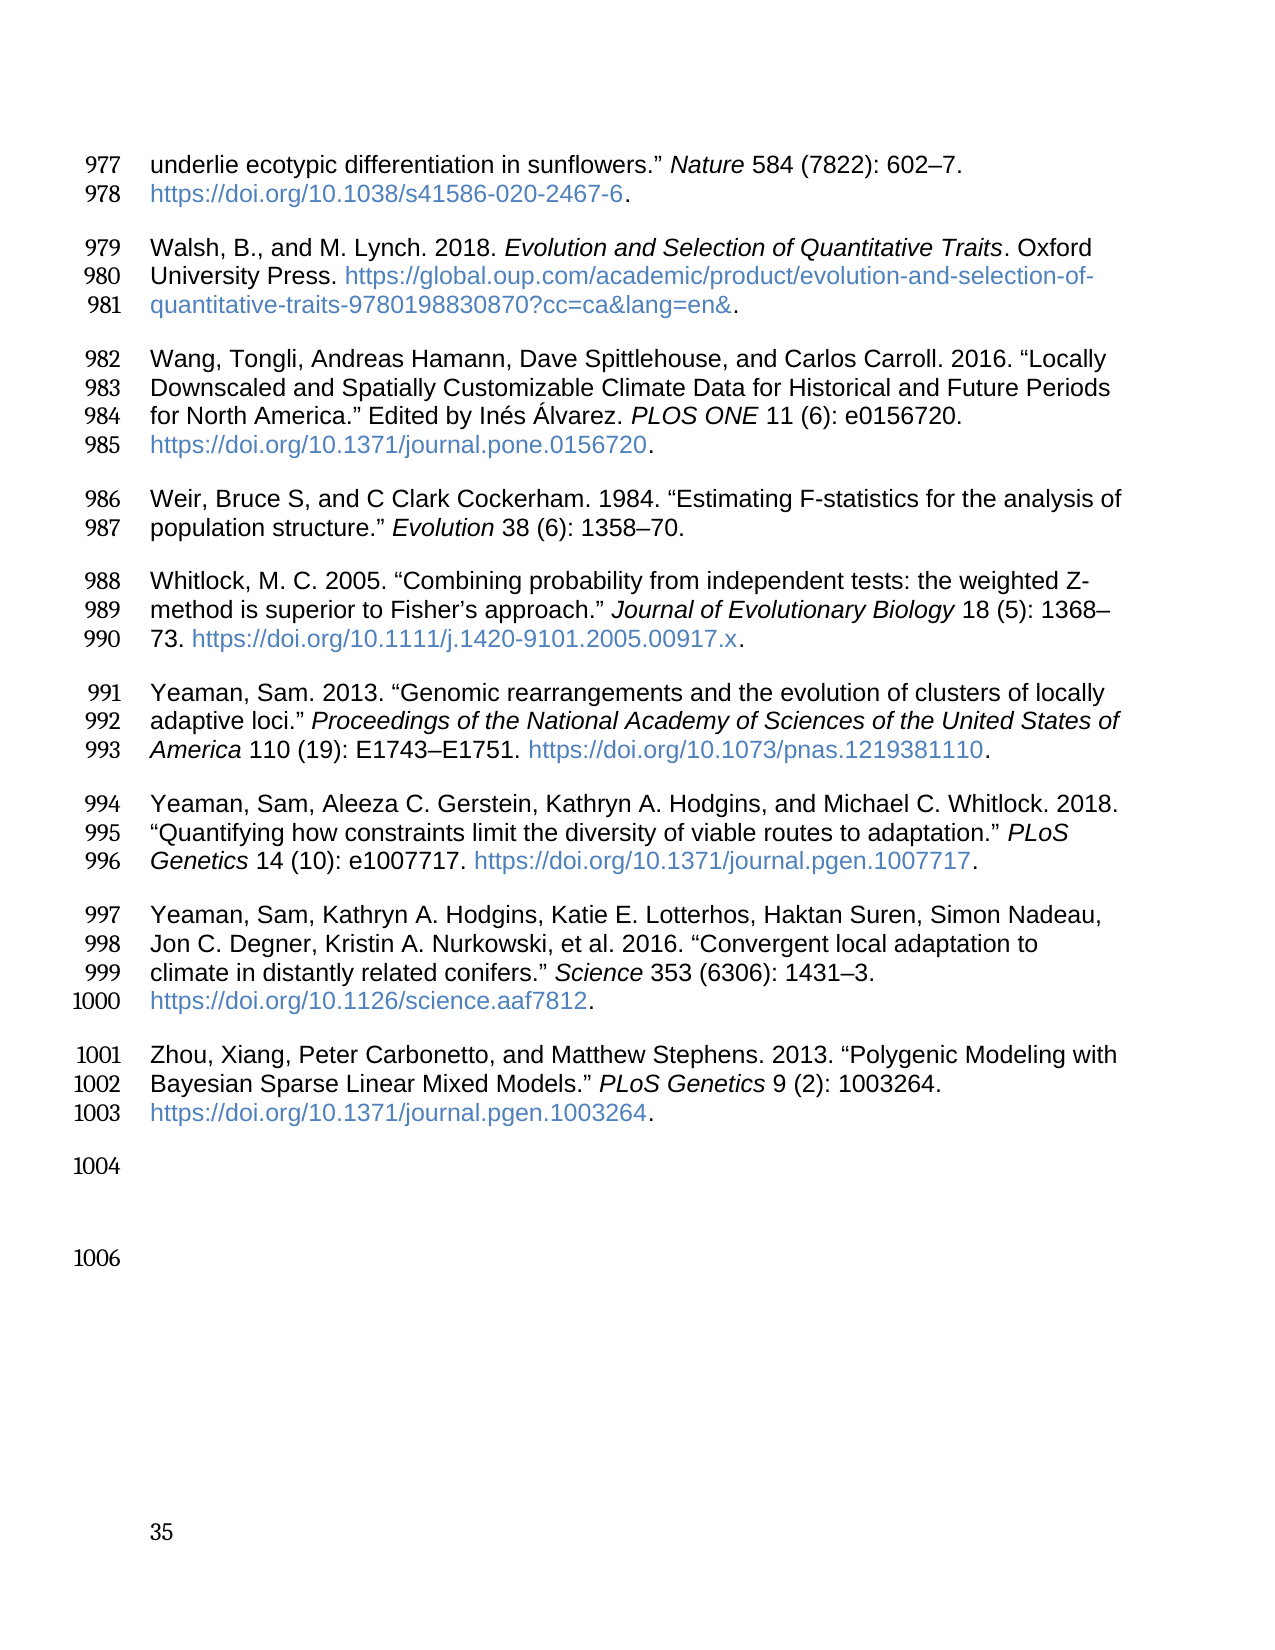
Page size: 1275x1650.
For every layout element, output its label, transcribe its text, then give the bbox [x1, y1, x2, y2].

text Weir, Bruce S, and C Clark Cockerham. 1984. “Estimating F-statistics for the analysis of population structure.” Evolution 38 (6): 1358–70. [150, 484, 1125, 541]
text Yeaman, Sam, Kathryn A. Hodgins, Katie E. Lotterhos, Haktan Suren, Simon Nadeau, Jon C. Degner, Kristin A. Nurkowski, et al. 2016. “Convergent local adaptation to climate in distantly related conifers.” Science 353 (6306): 1431–3. https://doi.org/10.1126/science.aaf7812. [150, 900, 1125, 1015]
text Whitlock, M. C. 2005. “Combining probability from independent tests: the weighted Z-method is superior to Fisher’s approach.” Journal of Evolutionary Biology 18 (5): 1368–73. https://doi.org/10.1111/j.1420-9101.2005.00917.x. [150, 566, 1125, 652]
text Walsh, B., and M. Lynch. 2018. Evolution and Selection of Quantitative Traits. Oxford University Press. https://global.oup.com/academic/product/evolution-and-selection-of-quantitative-traits-9780198830870?cc=ca&lang=en&. [150, 232, 1125, 319]
text Yeaman, Sam. 2013. “Genomic rearrangements and the evolution of clusters of locally adaptive loci.” Proceedings of the National Academy of Sciences of the United States of America 110 (19): E1743–E1751. https://doi.org/10.1073/pnas.1219381110. [150, 677, 1125, 764]
text Yeaman, Sam, Aleeza C. Gerstein, Kathryn A. Hodgins, and Michael C. Whitlock. 2018. “Quantifying how constraints limit the diversity of viable routes to adaptation.” PLoS Genetics 14 (10): e1007717. https://doi.org/10.1371/journal.pgen.1007717. [150, 789, 1125, 875]
text Zhou, Xiang, Peter Carbonetto, and Matthew Stephens. 2013. “Polygenic Modeling with Bayesian Sparse Linear Mixed Models.” PLoS Genetics 9 (2): 1003264. https://doi.org/10.1371/journal.pgen.1003264. [150, 1040, 1125, 1126]
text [150, 150, 1125, 207]
text Wang, Tongli, Andreas Hamann, Dave Spittlehouse, and Carlos Carroll. 2016. “Locally Downscaled and Spatially Customizable Climate Data for Historical and Future Periods for North America.” Edited by Inés Álvarez. PLOS ONE 11 (6): e0156720. https://doi.org/10.1371/journal.pone.0156720. [150, 344, 1125, 459]
